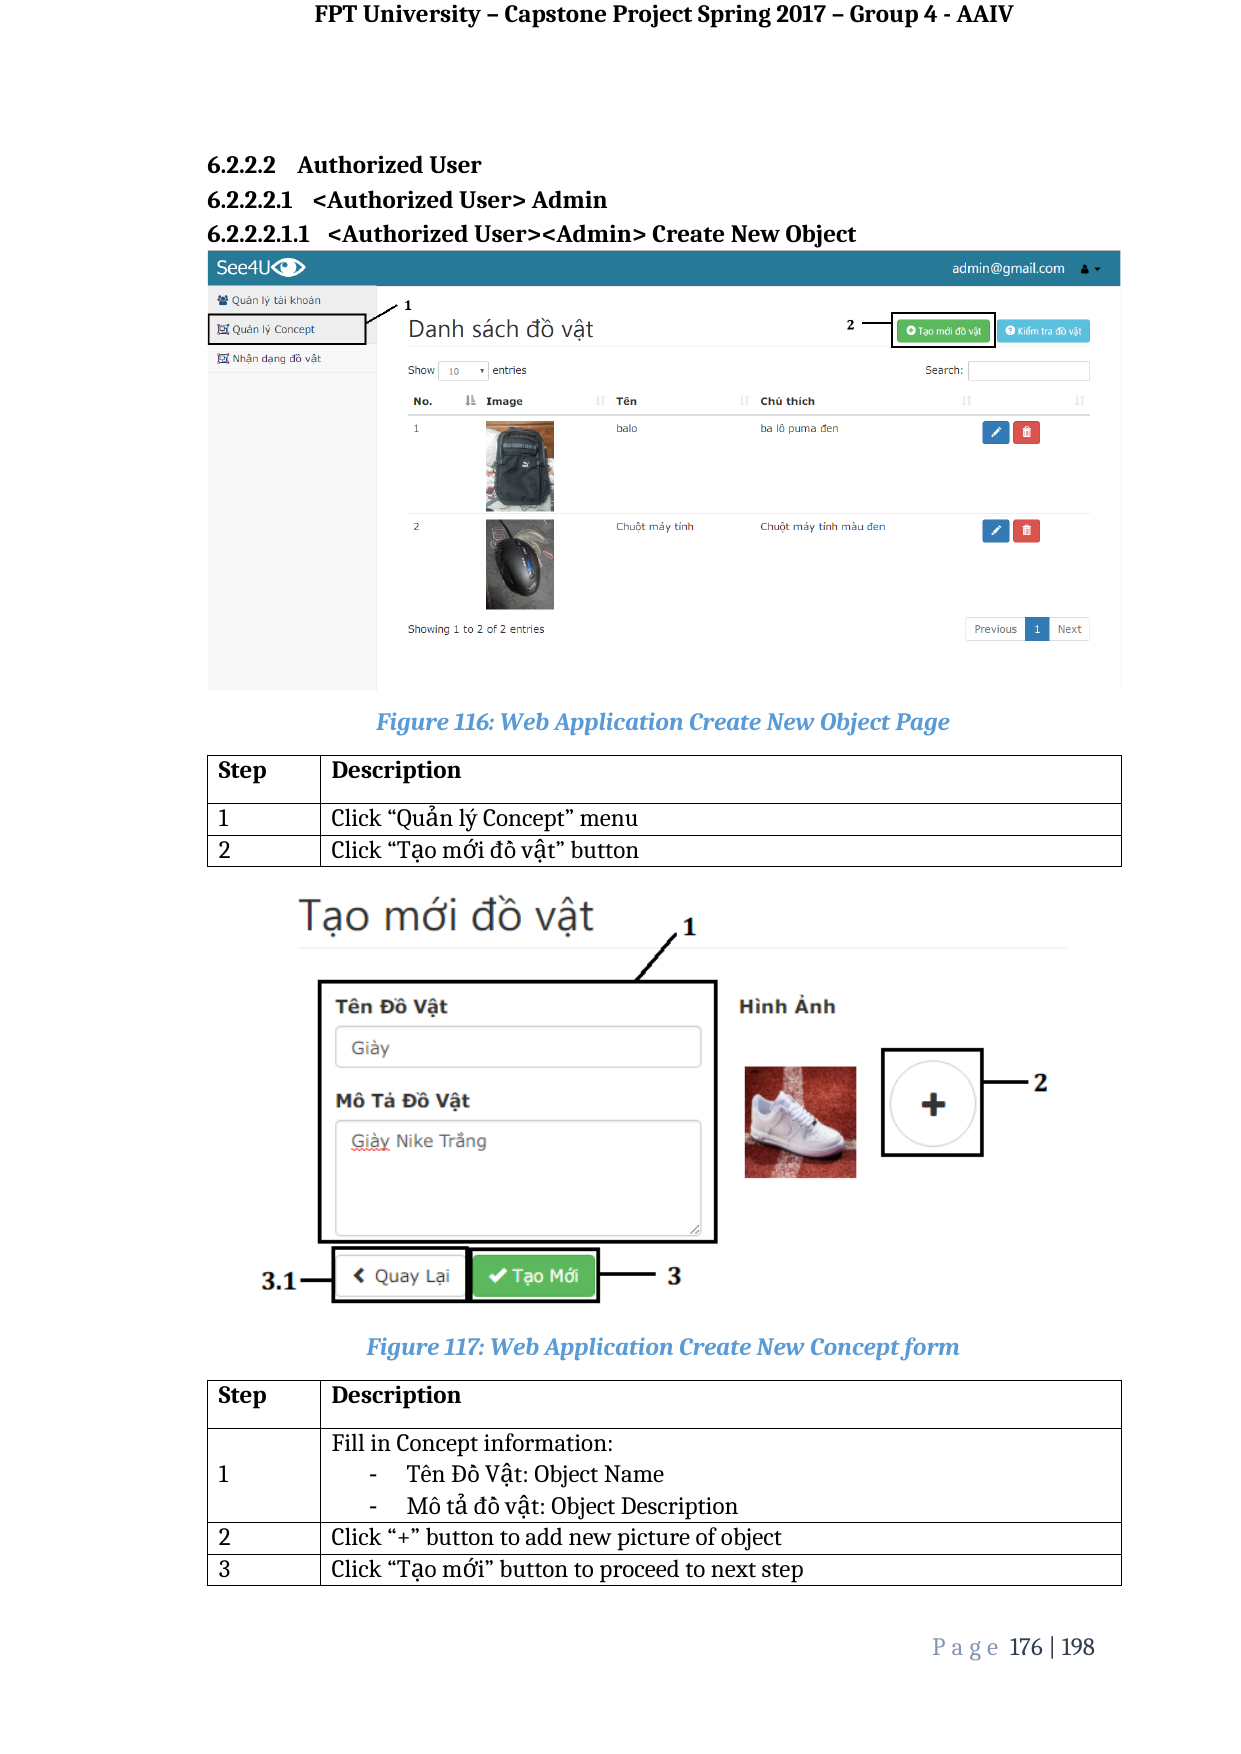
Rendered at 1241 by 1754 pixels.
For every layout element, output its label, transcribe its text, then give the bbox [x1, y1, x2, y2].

subtitle <Authorized User><Admin> Create New Object [207, 220, 1122, 249]
subtitle Authorized User [207, 151, 1122, 180]
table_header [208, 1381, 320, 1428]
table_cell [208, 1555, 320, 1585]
subtitle <Authorized User> Admin [207, 186, 1122, 214]
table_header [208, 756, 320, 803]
text Figure 116: Web Application Create New Object Page [207, 708, 1122, 737]
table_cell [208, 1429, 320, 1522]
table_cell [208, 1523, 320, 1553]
text Figure 117: Web Application Create New Concept form [207, 1332, 1122, 1361]
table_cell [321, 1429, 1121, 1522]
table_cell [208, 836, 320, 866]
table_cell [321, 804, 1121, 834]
picture [207, 250, 1121, 690]
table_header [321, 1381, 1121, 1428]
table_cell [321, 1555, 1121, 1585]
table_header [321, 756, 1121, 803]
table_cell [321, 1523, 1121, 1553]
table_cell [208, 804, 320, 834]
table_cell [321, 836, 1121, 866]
picture [262, 867, 1067, 1315]
